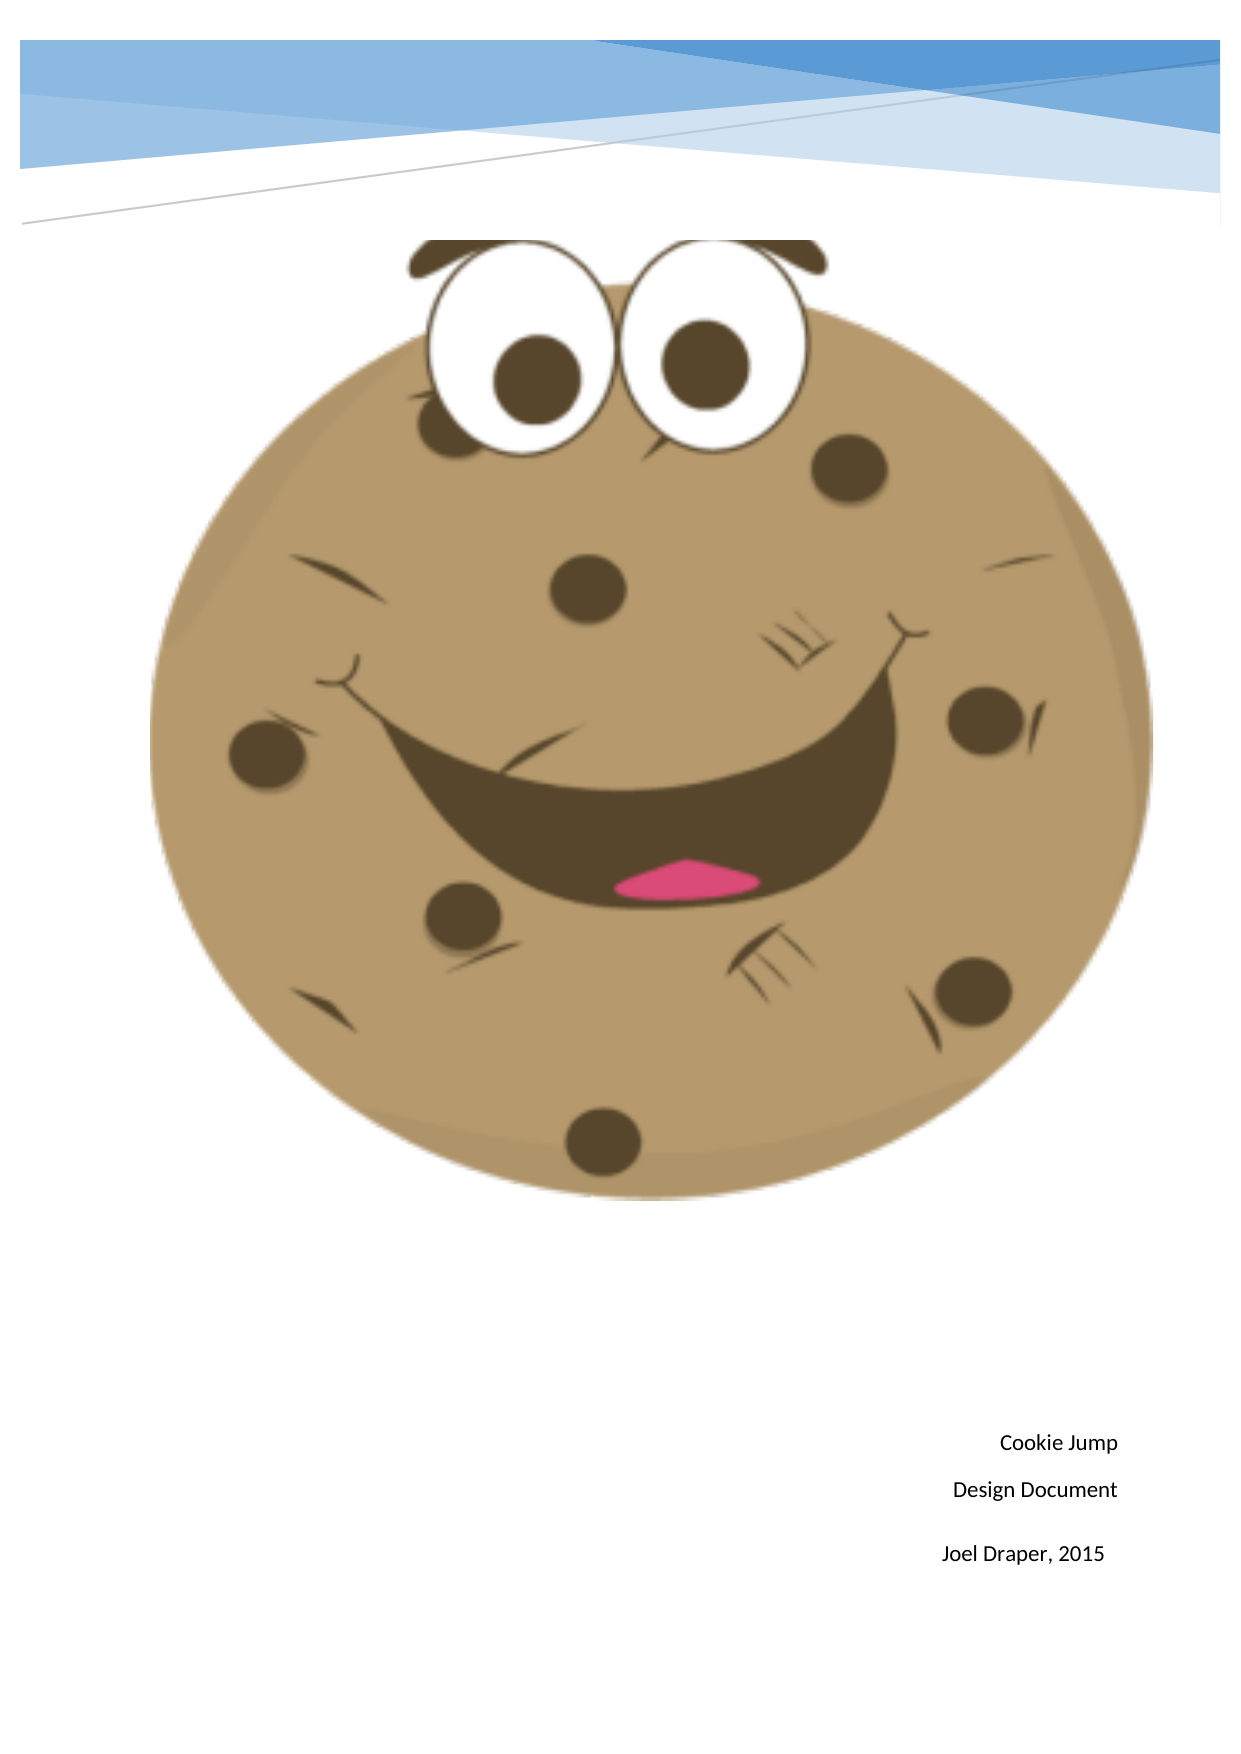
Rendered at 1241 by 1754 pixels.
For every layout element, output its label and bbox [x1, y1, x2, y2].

picture [20, 40, 1221, 1201]
